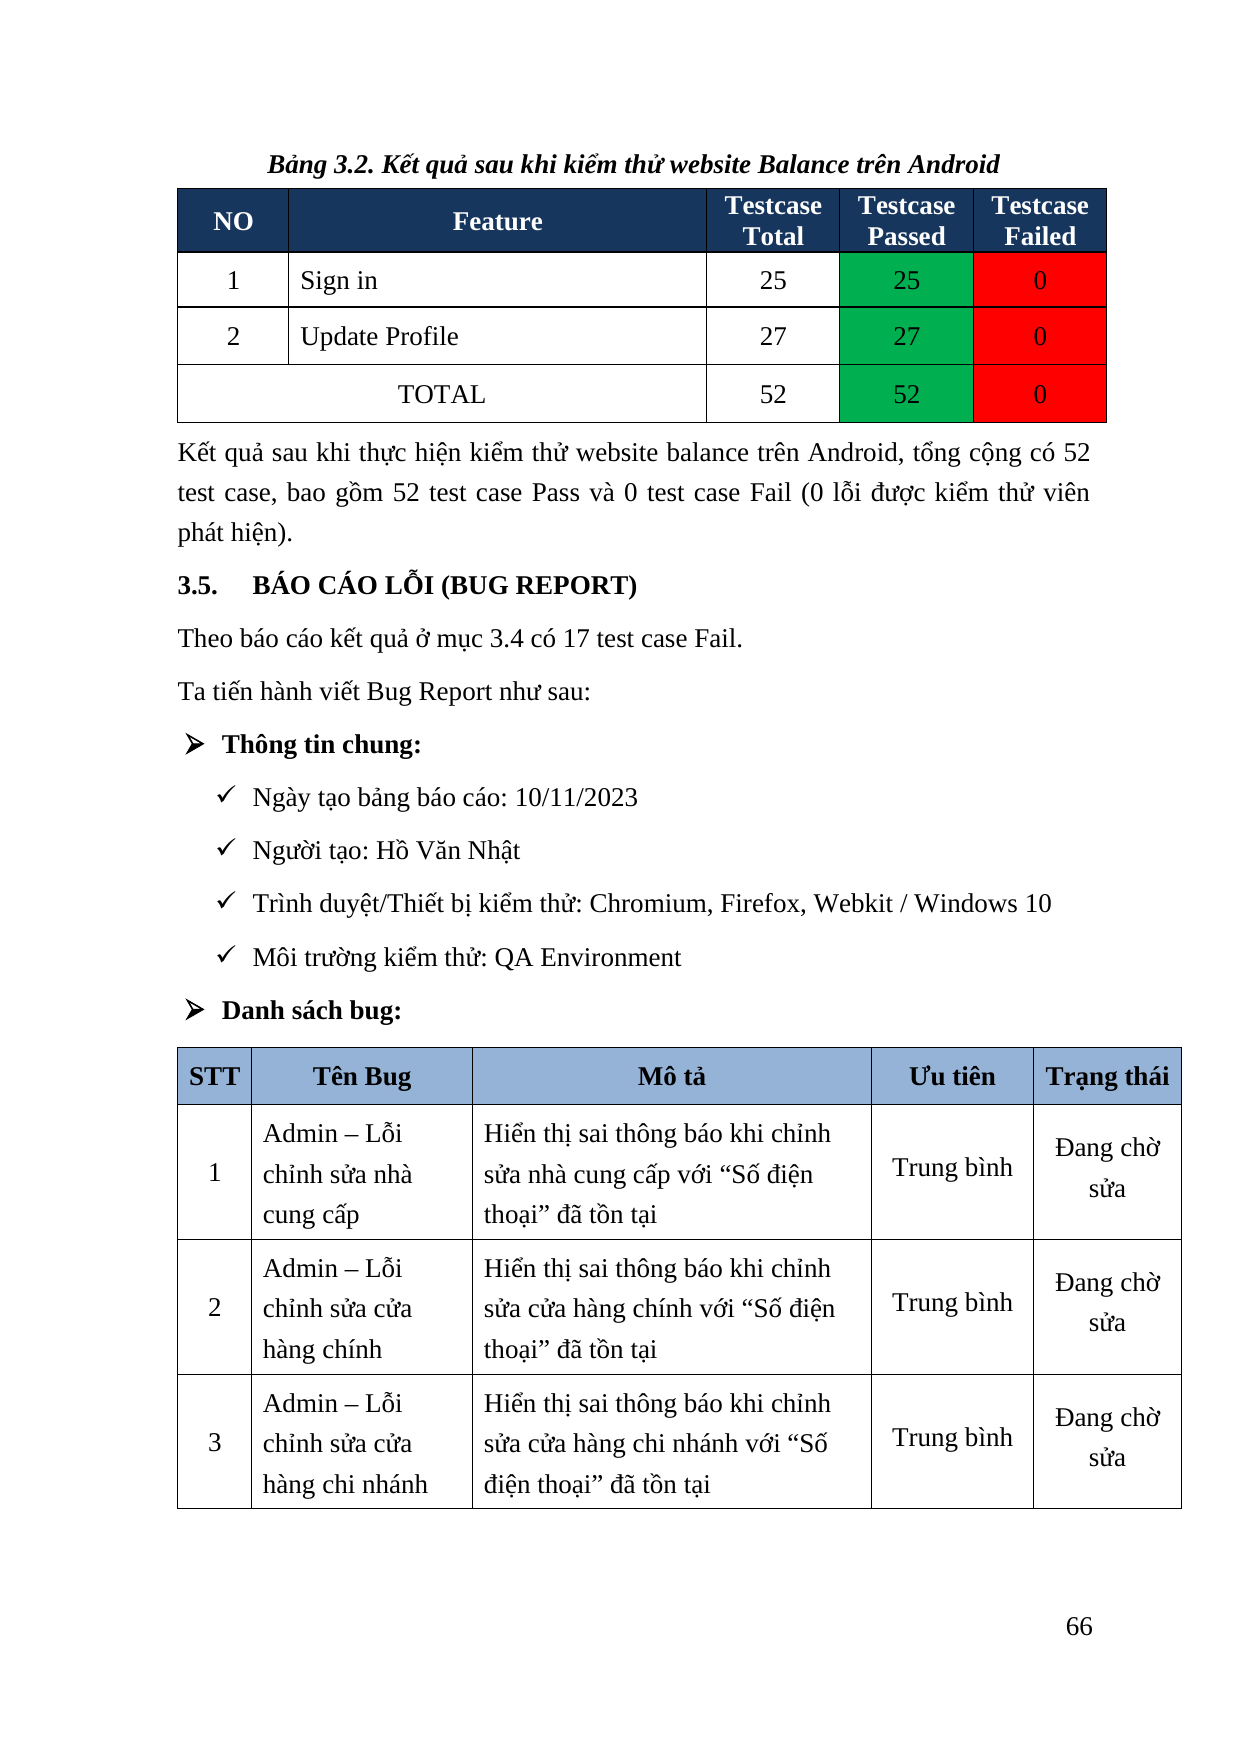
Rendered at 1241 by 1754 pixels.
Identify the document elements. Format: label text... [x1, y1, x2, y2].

table_header Feature [289, 189, 706, 251]
table_header NO [178, 189, 288, 251]
table_cell Hiển thị sai thông báo khi chỉnh sửa cửa hàng chính với “Số điện thoại” đã tồn tại [473, 1240, 871, 1373]
text Ta tiến hành viết Bug Report như sau: [177, 675, 1092, 706]
table_header Ưu tiên [872, 1048, 1033, 1104]
text Kết quả sau khi thực hiện kiểm thử website balance trên Android, tổng cộng có 52 test case, bao gồm 52 test case Pass và 0 test case Fail (0 lỗi được kiểm thử viên phát hiện). [177, 436, 1092, 548]
list Ngày tạo bảng báo cáo: 10/11/2023 [215, 781, 1092, 813]
table_cell 3 [178, 1375, 251, 1508]
table_cell Admin – Lỗi chỉnh sửa nhà cung cấp [252, 1105, 472, 1239]
list Môi trường kiểm thử: QA Environment [215, 941, 1092, 972]
table_header STT [178, 1048, 251, 1104]
list Người tạo: Hồ Văn Nhật [215, 834, 1092, 866]
table_header Tên Bug [252, 1048, 472, 1104]
table_cell 2 [178, 1240, 251, 1373]
table_cell 27 [707, 308, 839, 364]
table_cell 0 [974, 253, 1106, 306]
table_cell 25 [840, 253, 973, 306]
table_cell Sign in [289, 253, 706, 306]
table_header Trạng thái [1034, 1048, 1181, 1104]
table_header Testcase Failed [974, 189, 1106, 251]
table_header Testcase Passed [840, 189, 973, 251]
table_cell Trung bình [872, 1375, 1033, 1508]
subtitle BÁO CÁO LỖI (BUG REPORT) [177, 569, 1092, 601]
list Thông tin chung: [184, 728, 1092, 759]
table_cell 25 [707, 253, 839, 306]
table_cell 0 [974, 308, 1106, 364]
table_cell Admin – Lỗi chỉnh sửa cửa hàng chi nhánh [252, 1375, 472, 1508]
table_cell Đang chờ sửa [1034, 1375, 1181, 1508]
list Danh sách bug: [184, 994, 1092, 1025]
table_header Testcase Total [707, 189, 839, 251]
table_cell Trung bình [872, 1240, 1033, 1373]
table_cell 1 [178, 253, 288, 306]
table_header Mô tả [473, 1048, 871, 1104]
table_cell Admin – Lỗi chỉnh sửa cửa hàng chính [252, 1240, 472, 1373]
table_cell Đang chờ sửa [1034, 1105, 1181, 1239]
table_cell TOTAL [178, 365, 706, 422]
table_cell Hiển thị sai thông báo khi chỉnh sửa nhà cung cấp với “Số điện thoại” đã tồn tại [473, 1105, 871, 1239]
table_cell 52 [840, 365, 973, 422]
table_cell Đang chờ sửa [1034, 1240, 1181, 1373]
table_cell 1 [178, 1105, 251, 1239]
table_cell Trung bình [872, 1105, 1033, 1239]
table_cell 27 [840, 308, 973, 364]
table_cell 52 [707, 365, 839, 422]
table_cell Hiển thị sai thông báo khi chỉnh sửa cửa hàng chi nhánh với “Số điện thoại” đã tồn tại [473, 1375, 871, 1508]
text Theo báo cáo kết quả ở mục 3.4 có 17 test case Fail. [177, 622, 1092, 653]
text Bảng 3.2. Kết quả sau khi kiểm thử website Balance trên Android [177, 148, 1092, 179]
table_cell Update Profile [289, 308, 706, 364]
list Trình duyệt/Thiết bị kiểm thử: Chromium, Firefox, Webkit / Windows 10 [215, 888, 1092, 919]
table_cell 2 [178, 308, 288, 364]
table_cell 0 [974, 365, 1106, 422]
